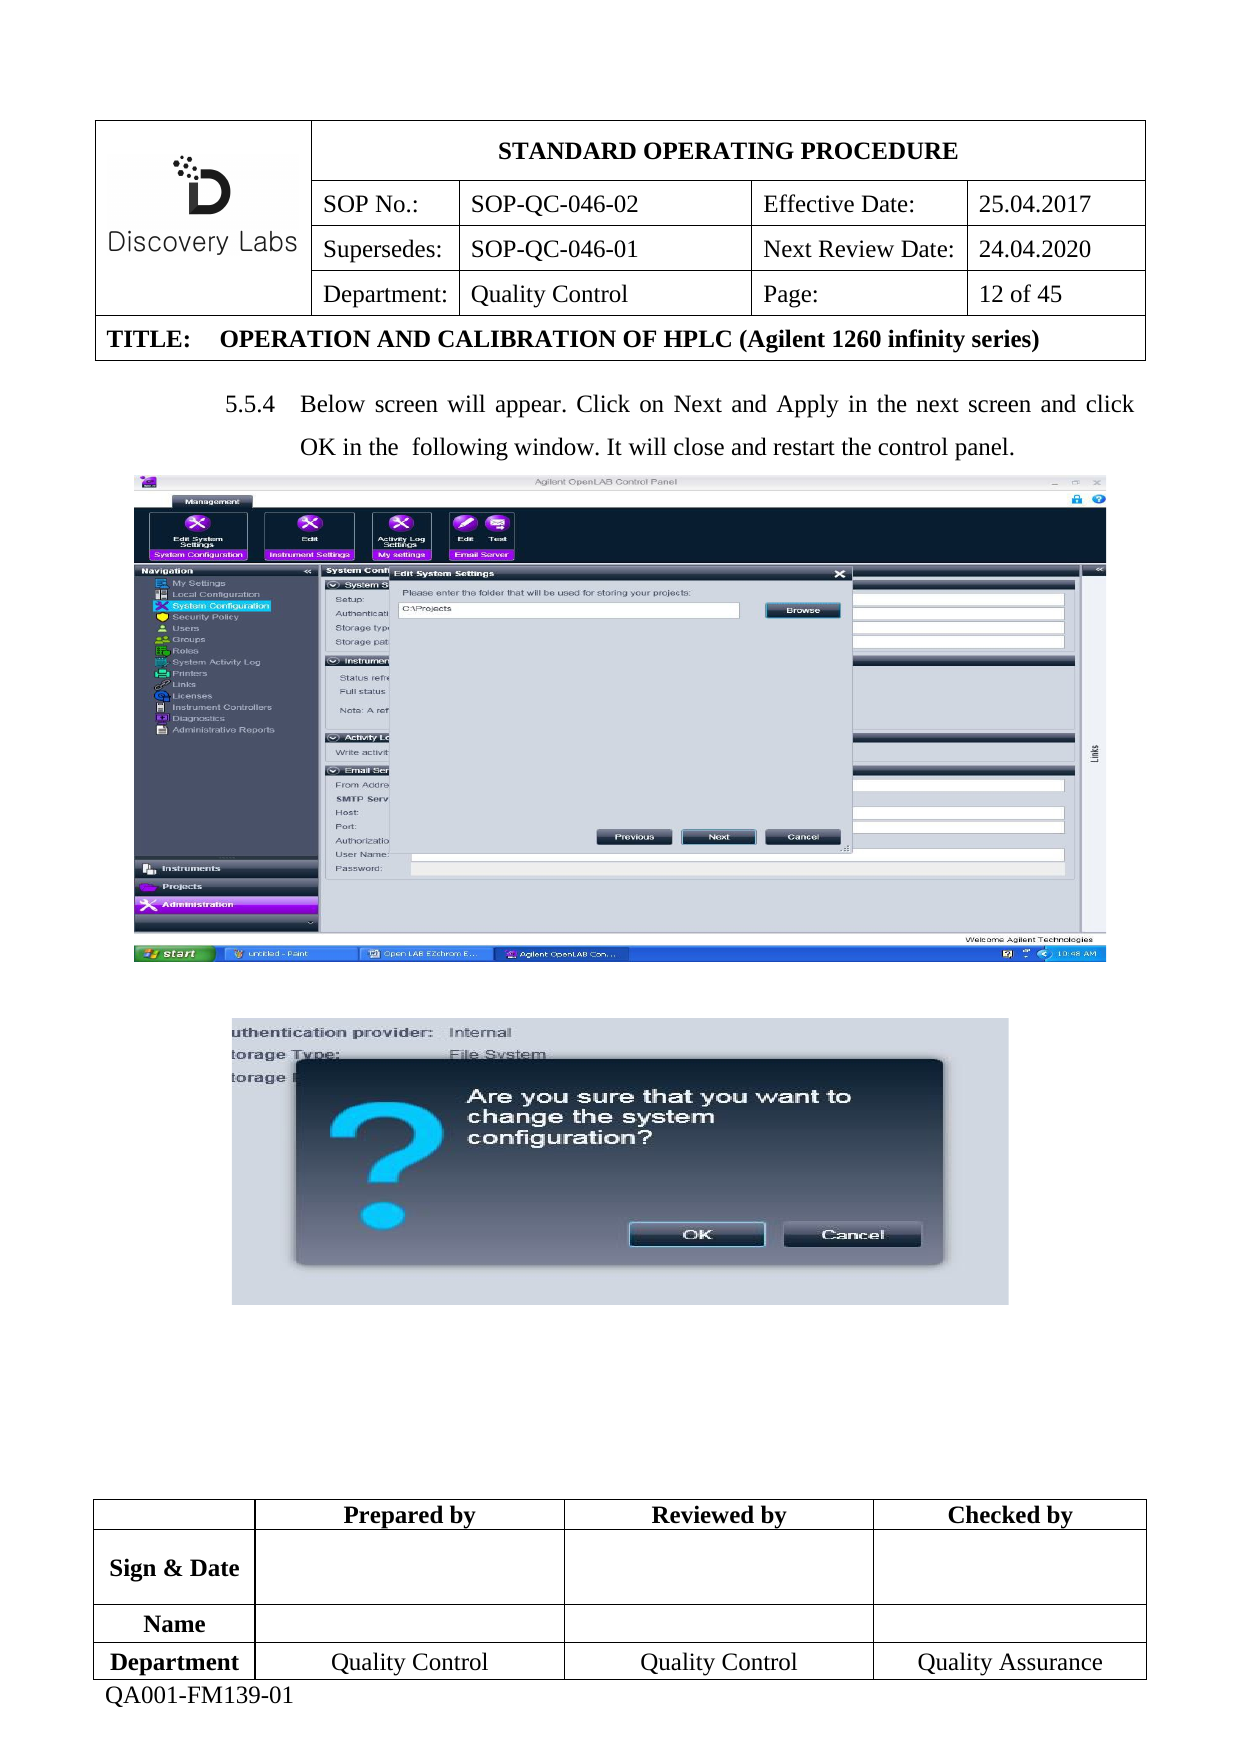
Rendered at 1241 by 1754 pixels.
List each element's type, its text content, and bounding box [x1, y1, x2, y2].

list Below screen will appear. Click on Next and Apply in the next screen and click OK in the following window. It will close and restart the control panel. [225, 389, 1135, 461]
picture [134, 475, 1107, 962]
picture [231, 1018, 1009, 1305]
